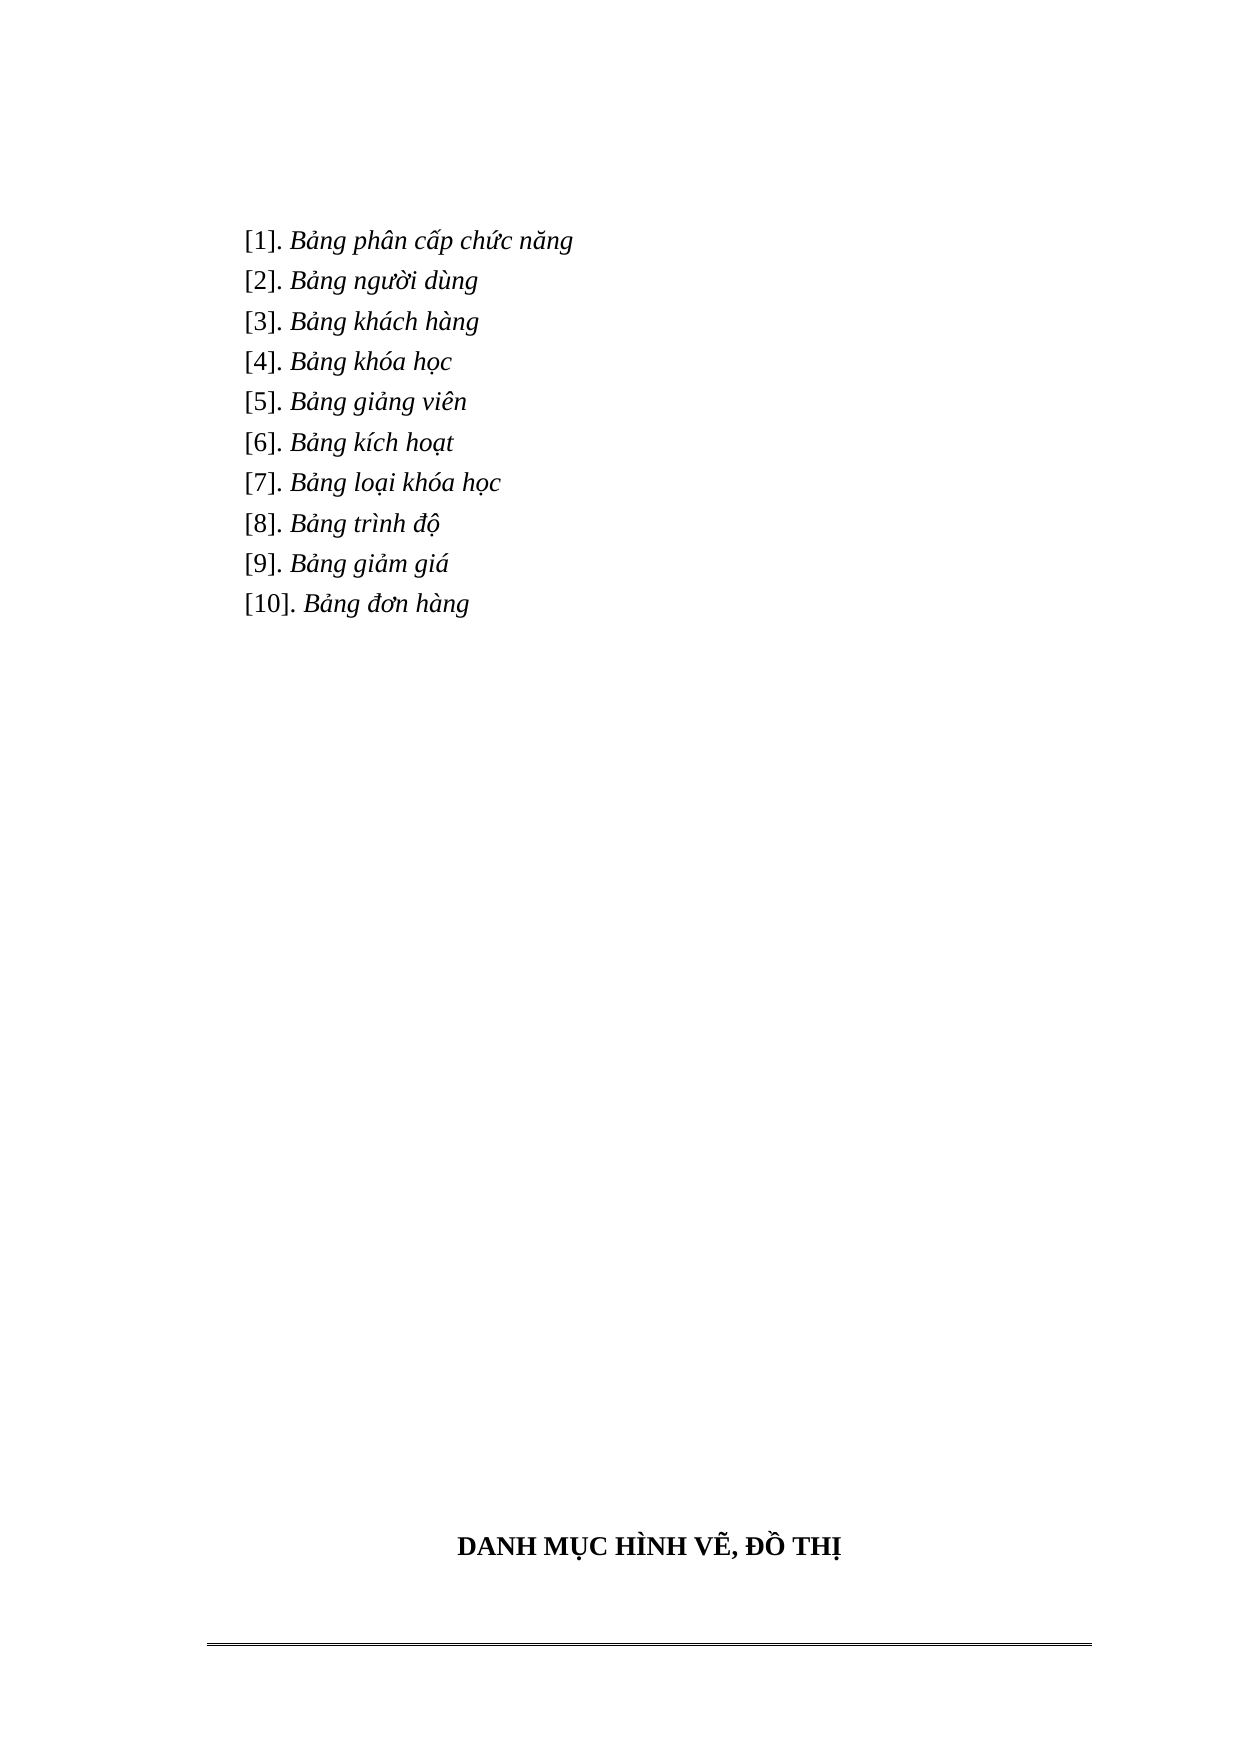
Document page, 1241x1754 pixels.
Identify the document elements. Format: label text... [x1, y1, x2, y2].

text [4]. Bảng khóa học [244, 345, 1092, 376]
text [1]. Bảng phân cấp chức năng [244, 224, 1092, 255]
text [9]. Bảng giảm giá [244, 547, 1092, 578]
text [6]. Bảng kích hoạt [244, 426, 1092, 457]
text [8]. Bảng trình độ [244, 507, 1092, 538]
text DANH MỤC HÌNH VẼ, ĐỒ THỊ [207, 1530, 1092, 1561]
text [10]. Bảng đơn hàng [244, 588, 1092, 619]
text [3]. Bảng khách hàng [244, 305, 1092, 336]
text [7]. Bảng loại khóa học [244, 466, 1092, 497]
text [5]. Bảng giảng viên [244, 386, 1092, 417]
text [2]. Bảng người dùng [244, 264, 1092, 295]
